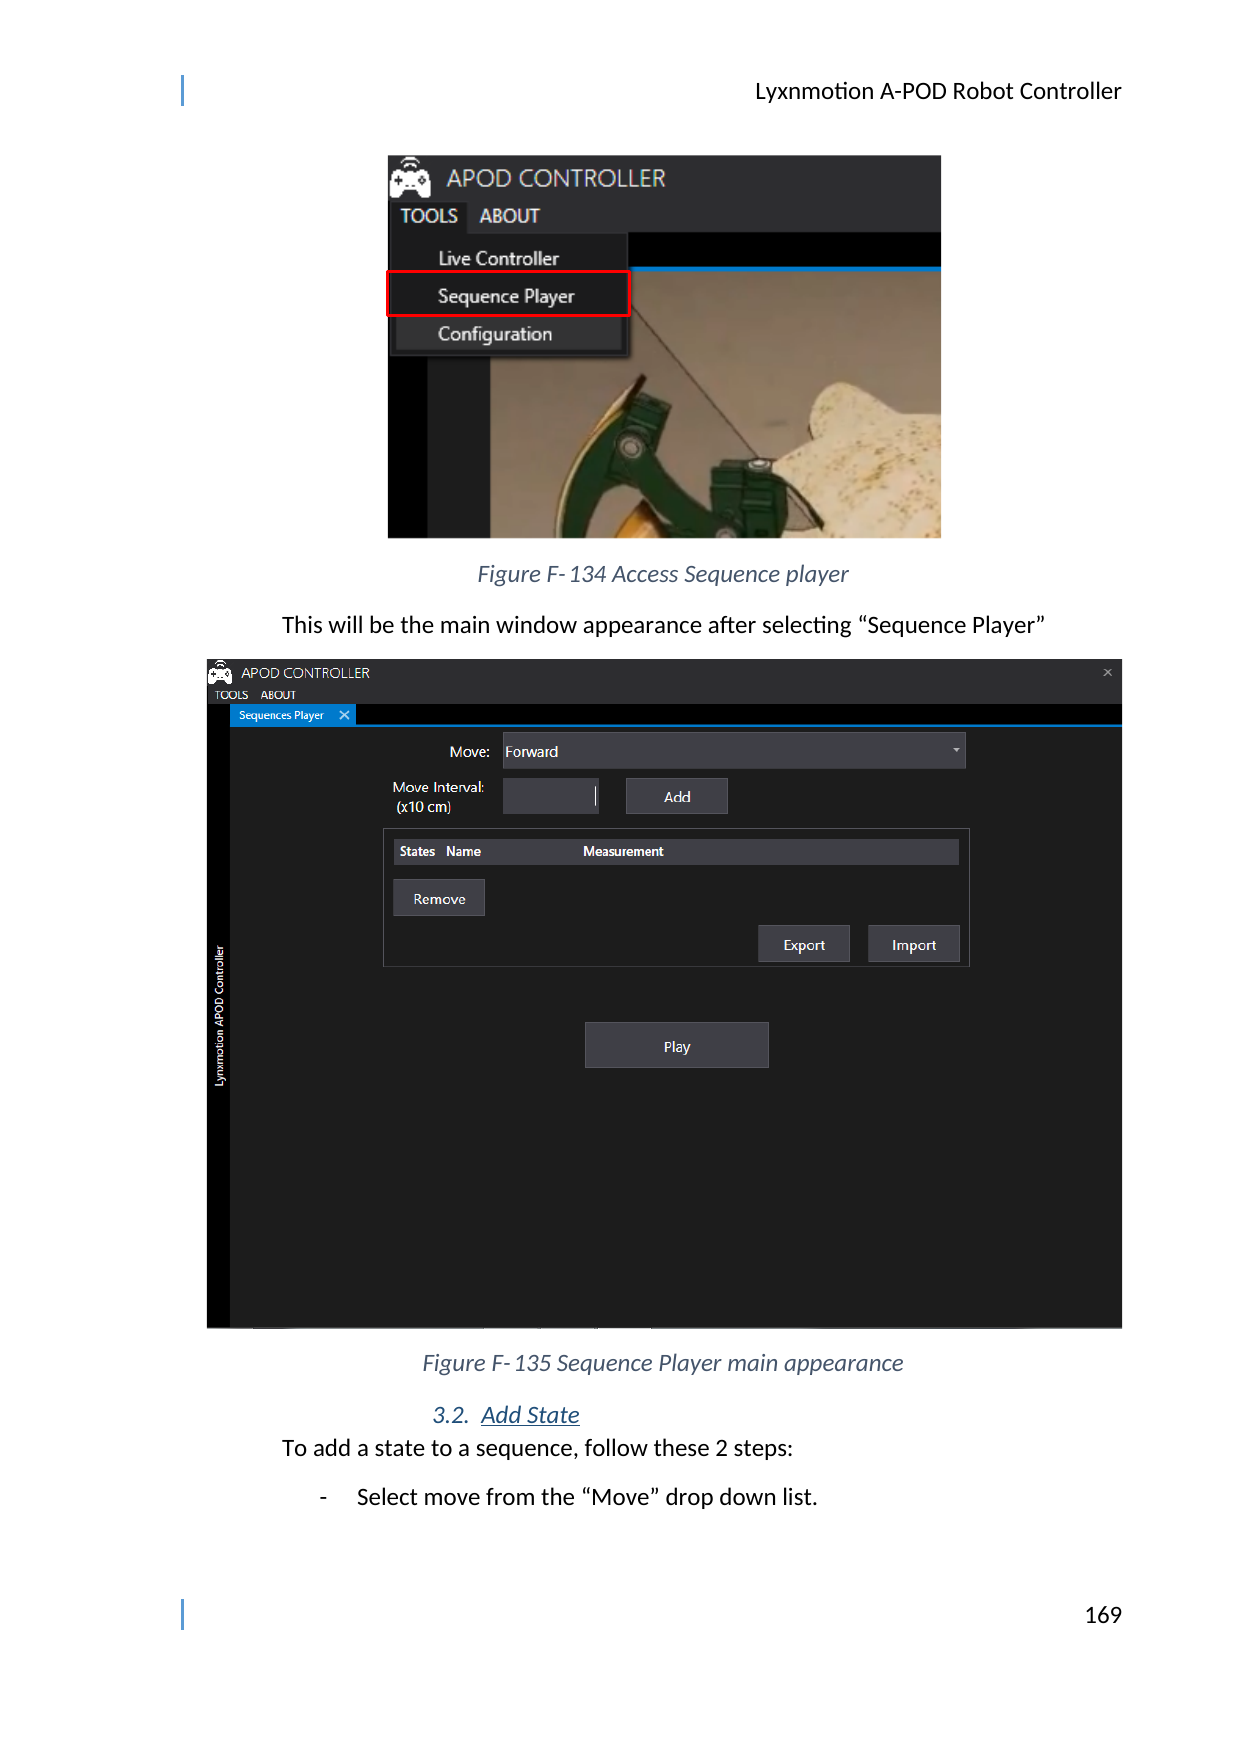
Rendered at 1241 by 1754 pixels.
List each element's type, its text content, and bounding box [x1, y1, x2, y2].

text Figure - Sequence Player main appearance [207, 1347, 1122, 1378]
picture [206, 659, 1123, 1329]
text To add a state to a sequence, follow these 2 steps: [207, 1432, 1122, 1462]
picture [389, 273, 628, 314]
picture [387, 154, 942, 540]
text This will be the main window appearance after selecting “Sequence Player” [207, 609, 1122, 640]
text Figure - Access Sequence player [207, 558, 1122, 589]
list Select move from the “Move” drop down list. [319, 1481, 1122, 1512]
subtitle Add State [432, 1399, 1122, 1429]
